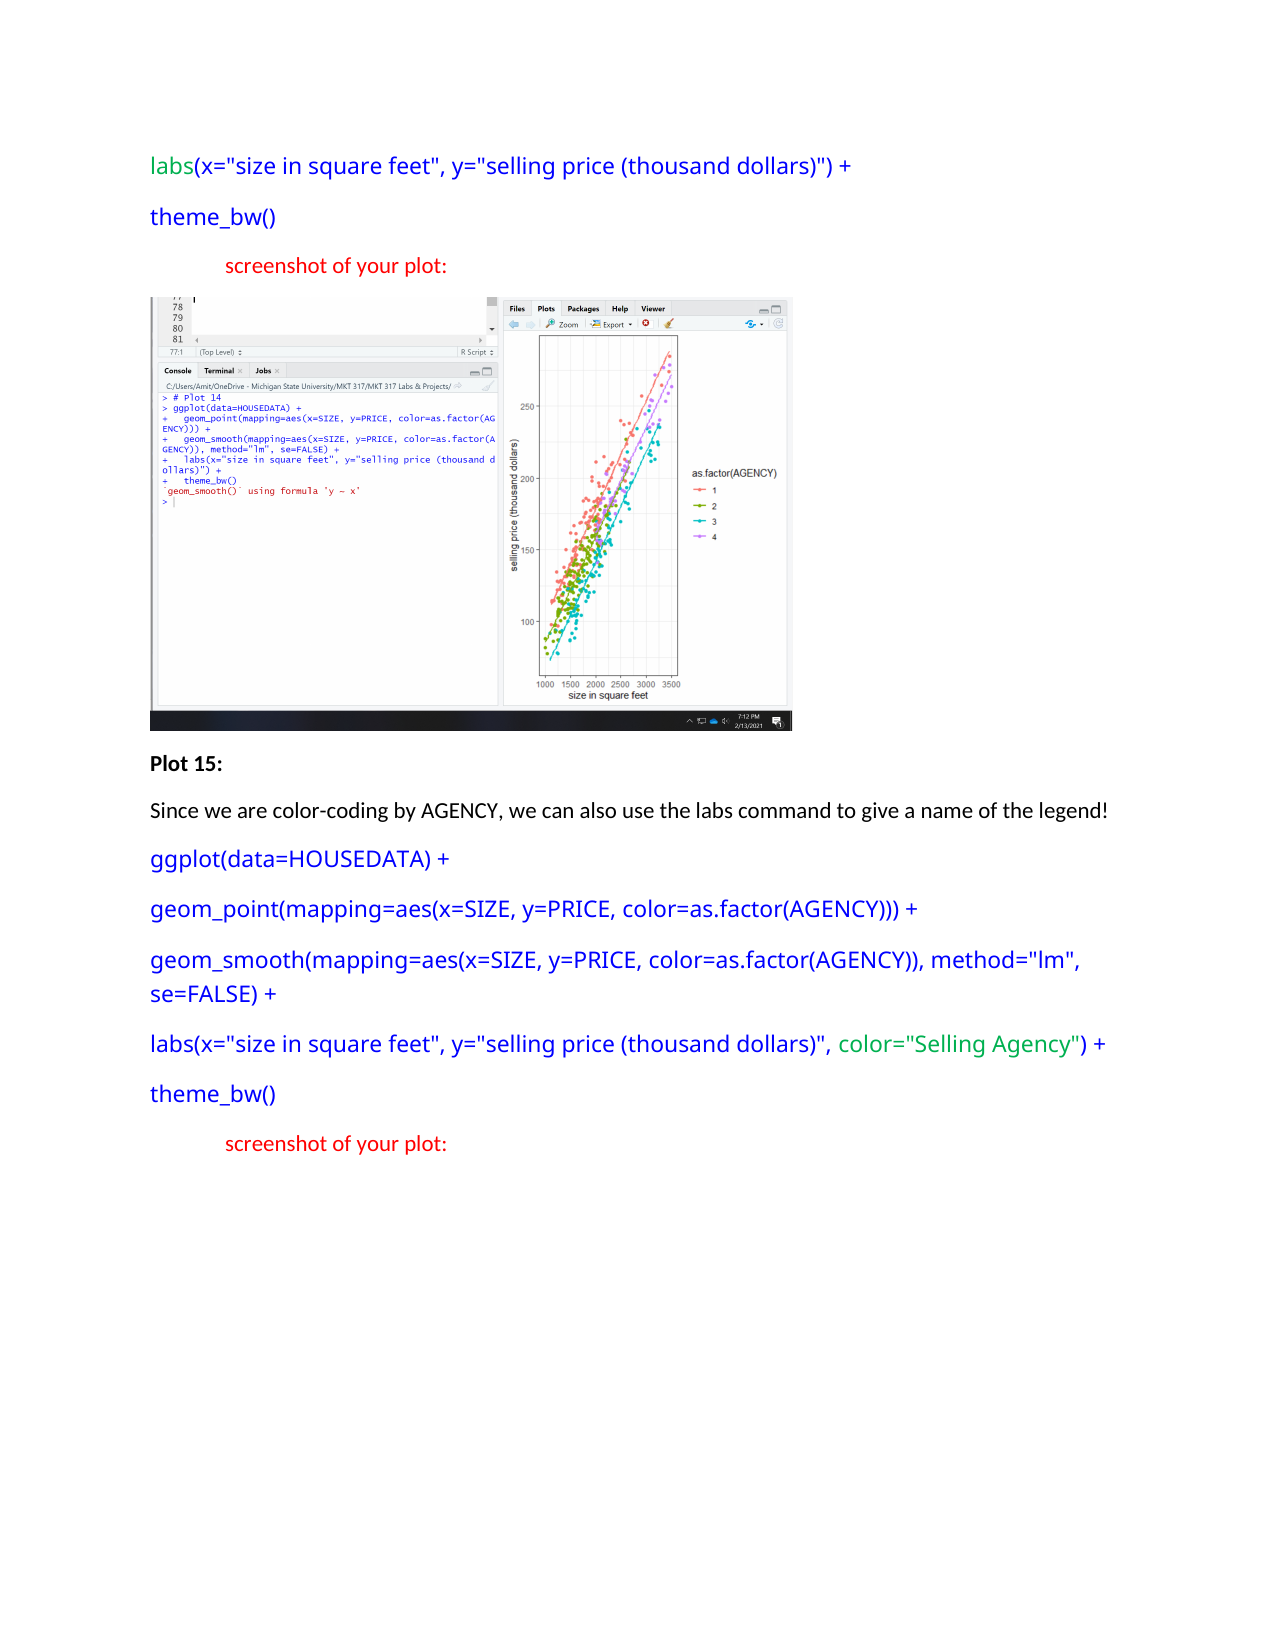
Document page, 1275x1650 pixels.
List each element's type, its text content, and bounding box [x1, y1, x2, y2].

text geom_point(mapping=aes(x=SIZE, y=PRICE, color=as.factor(AGENCY))) + [150, 893, 1125, 924]
text screenshot of your plot: [225, 251, 1125, 279]
text ggplot(data=HOUSEDATA) + [150, 843, 1125, 874]
text theme_bw() [150, 200, 1125, 232]
text theme_bw() [150, 1078, 1125, 1109]
text labs(x="size in square feet", y="selling price (thousand dollars)", color="Selling Agency") + [150, 1028, 1125, 1059]
text screenshot of your plot: [225, 1129, 1125, 1157]
text labs(x="size in square feet", y="selling price (thousand dollars)") + [150, 150, 1125, 181]
picture [150, 297, 793, 731]
text Since we are color-coding by AGENCY, we can also use the labs command to give a name of the legend! [150, 796, 1125, 824]
text Plot 15: [150, 749, 1125, 777]
text geom_smooth(mapping=aes(x=SIZE, y=PRICE, color=as.factor(AGENCY)), method="lm", se=FALSE) + [150, 944, 1125, 1009]
